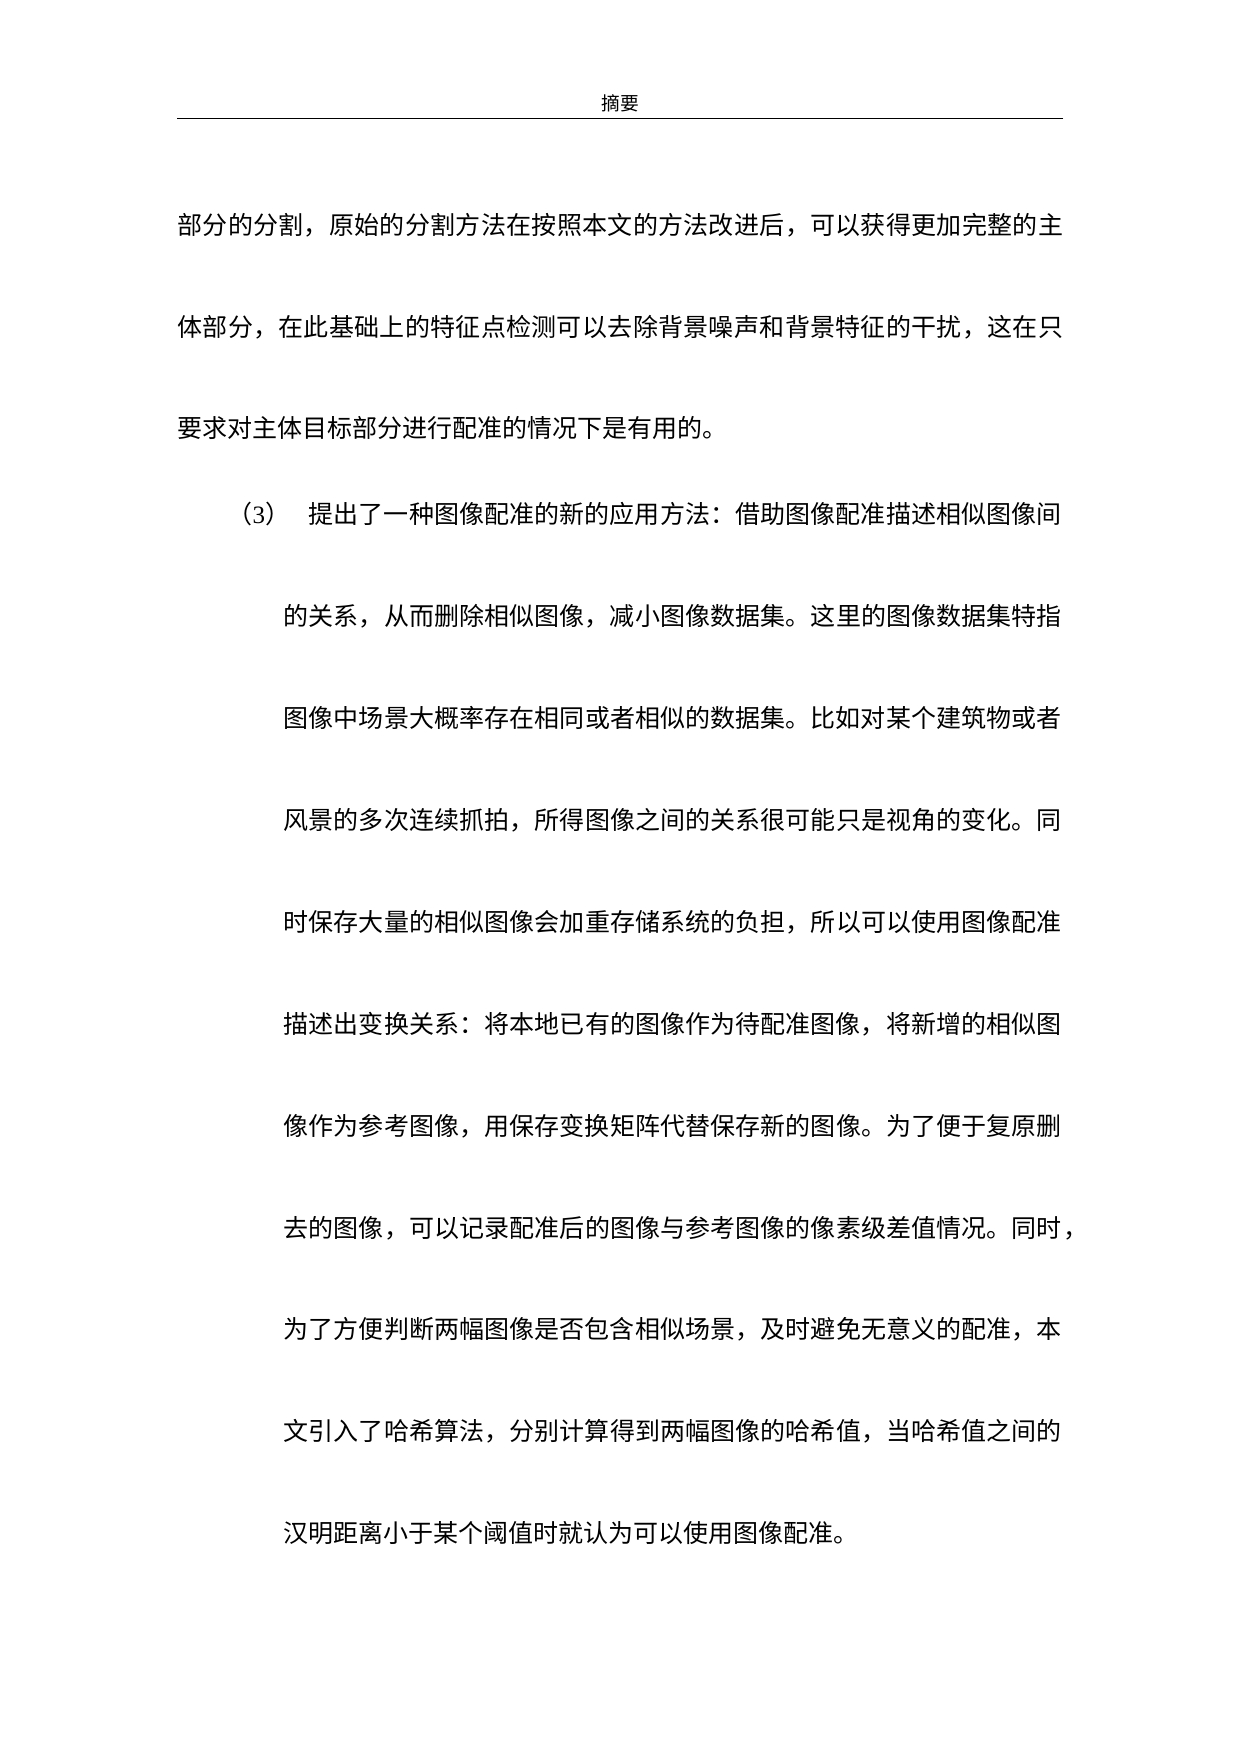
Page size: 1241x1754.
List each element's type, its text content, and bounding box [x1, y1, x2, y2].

list 提出了一种图像配准的新的应用方法：借助图像配准描述相似图像间的关系，从而删除相似图像，减小图像数据集。这里的图像数据集特指图像中场景大概率存在相同或者相似的数据集。比如对某个建筑物或者风景的多次连续抓拍，所得图像之间的关系很可能只是视角的变化。同时保存大量的相似图像会加重存储系统的负担，所以可以使用图像配准描述出变换关系：将本地已有的图像作为待配准图像，将新增的相似图像作为参考图像，用保存变换矩阵代替保存新的图像。为了便于复原删去的图像，可以记录配准后的图像与参考图像的像素级差值情况。同时，为了方便判断两幅图像是否包含相似场景，及时避免无意义的配准，本文引入了哈希算法，分别计算得到两幅图像的哈希值，当哈希值之间的汉明距离小于某个阈值时就认为可以使用图像配准。 [227, 479, 1063, 1566]
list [177, 189, 1063, 461]
